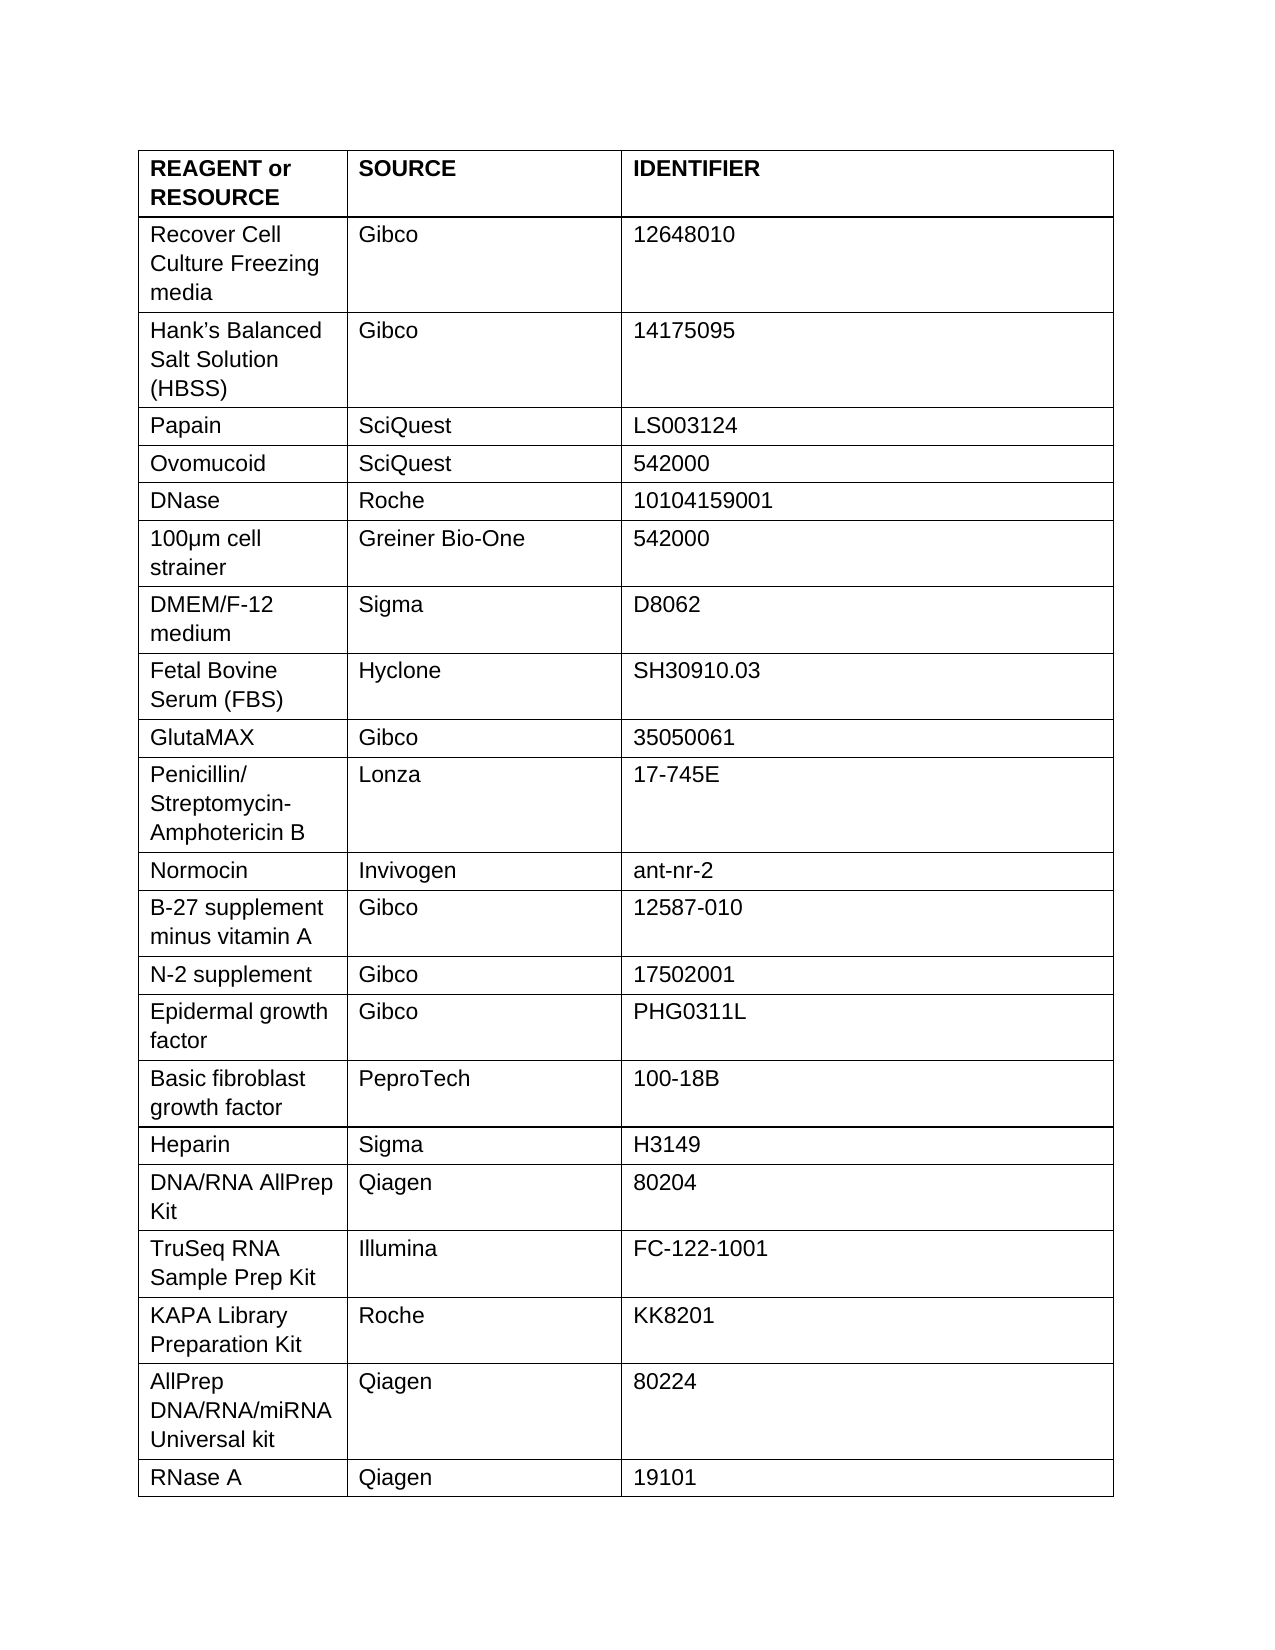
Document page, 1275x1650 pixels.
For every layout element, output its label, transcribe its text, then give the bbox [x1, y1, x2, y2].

table_cell 542000 [622, 521, 1113, 586]
table_cell Roche [348, 1298, 621, 1363]
table_cell Invivogen [348, 853, 621, 889]
table_cell AllPrep DNA/RNA/miRNA Universal kit [139, 1364, 347, 1459]
table_cell RNase A [139, 1460, 347, 1496]
table_cell Sigma [348, 1128, 621, 1164]
table_cell 10104159001 [622, 483, 1113, 520]
table_cell KK8201 [622, 1298, 1113, 1363]
table_cell 80224 [622, 1364, 1113, 1459]
table_cell 100-18B [622, 1061, 1113, 1126]
table_cell 19101 [622, 1460, 1113, 1496]
table_cell N-2 supplement [139, 957, 347, 993]
table_cell FC-122-1001 [622, 1231, 1113, 1297]
table_cell Gibco [348, 891, 621, 956]
table_header IDENTIFIER [622, 151, 1113, 216]
table_cell Lonza [348, 758, 621, 852]
table_cell GlutaMAX [139, 720, 347, 757]
table_cell Ovomucoid [139, 446, 347, 482]
table_cell Normocin [139, 853, 347, 889]
table_cell SciQuest [348, 446, 621, 482]
table_cell Hyclone [348, 654, 621, 719]
table_cell 12648010 [622, 218, 1113, 312]
table_cell 14175095 [622, 313, 1113, 407]
table_cell LS003124 [622, 408, 1113, 445]
table_cell PHG0311L [622, 995, 1113, 1060]
table_cell SH30910.03 [622, 654, 1113, 719]
table_cell 542000 [622, 446, 1113, 482]
table_cell SciQuest [348, 408, 621, 445]
table_cell Papain [139, 408, 347, 445]
table_cell Recover Cell Culture Freezing media [139, 218, 347, 312]
table_cell Heparin [139, 1128, 347, 1164]
table_cell PeproTech [348, 1061, 621, 1126]
table_cell 100μm cell strainer [139, 521, 347, 586]
table_cell DNA/RNA AllPrep Kit [139, 1165, 347, 1230]
table_cell Gibco [348, 218, 621, 312]
table_cell Gibco [348, 957, 621, 993]
table_cell Sigma [348, 587, 621, 653]
table_cell Hank’s Balanced Salt Solution (HBSS) [139, 313, 347, 407]
table_cell Qiagen [348, 1165, 621, 1230]
table_cell 17-745E [622, 758, 1113, 852]
table_cell 17502001 [622, 957, 1113, 993]
table_cell DMEM/F-12 medium [139, 587, 347, 653]
table_cell Basic fibroblast growth factor [139, 1061, 347, 1126]
table_cell Penicillin/Streptomycin-Amphotericin B [139, 758, 347, 852]
table_cell KAPA Library Preparation Kit [139, 1298, 347, 1363]
table_cell 35050061 [622, 720, 1113, 757]
table_cell Gibco [348, 720, 621, 757]
table_cell Roche [348, 483, 621, 520]
table_cell ant-nr-2 [622, 853, 1113, 889]
table_cell D8062 [622, 587, 1113, 653]
table_cell B-27 supplement minus vitamin A [139, 891, 347, 956]
table_cell Greiner Bio-One [348, 521, 621, 586]
table_cell Epidermal growth factor [139, 995, 347, 1060]
table_cell Fetal Bovine Serum (FBS) [139, 654, 347, 719]
table_cell H3149 [622, 1128, 1113, 1164]
table_cell DNase [139, 483, 347, 520]
table_cell Illumina [348, 1231, 621, 1297]
table_cell Gibco [348, 995, 621, 1060]
table_cell Qiagen [348, 1364, 621, 1459]
table_cell TruSeq RNA Sample Prep Kit [139, 1231, 347, 1297]
table_cell 12587-010 [622, 891, 1113, 956]
table_cell Gibco [348, 313, 621, 407]
table_cell 80204 [622, 1165, 1113, 1230]
table_header REAGENT or RESOURCE [139, 151, 347, 216]
table_header SOURCE [348, 151, 621, 216]
table_cell Qiagen [348, 1460, 621, 1496]
